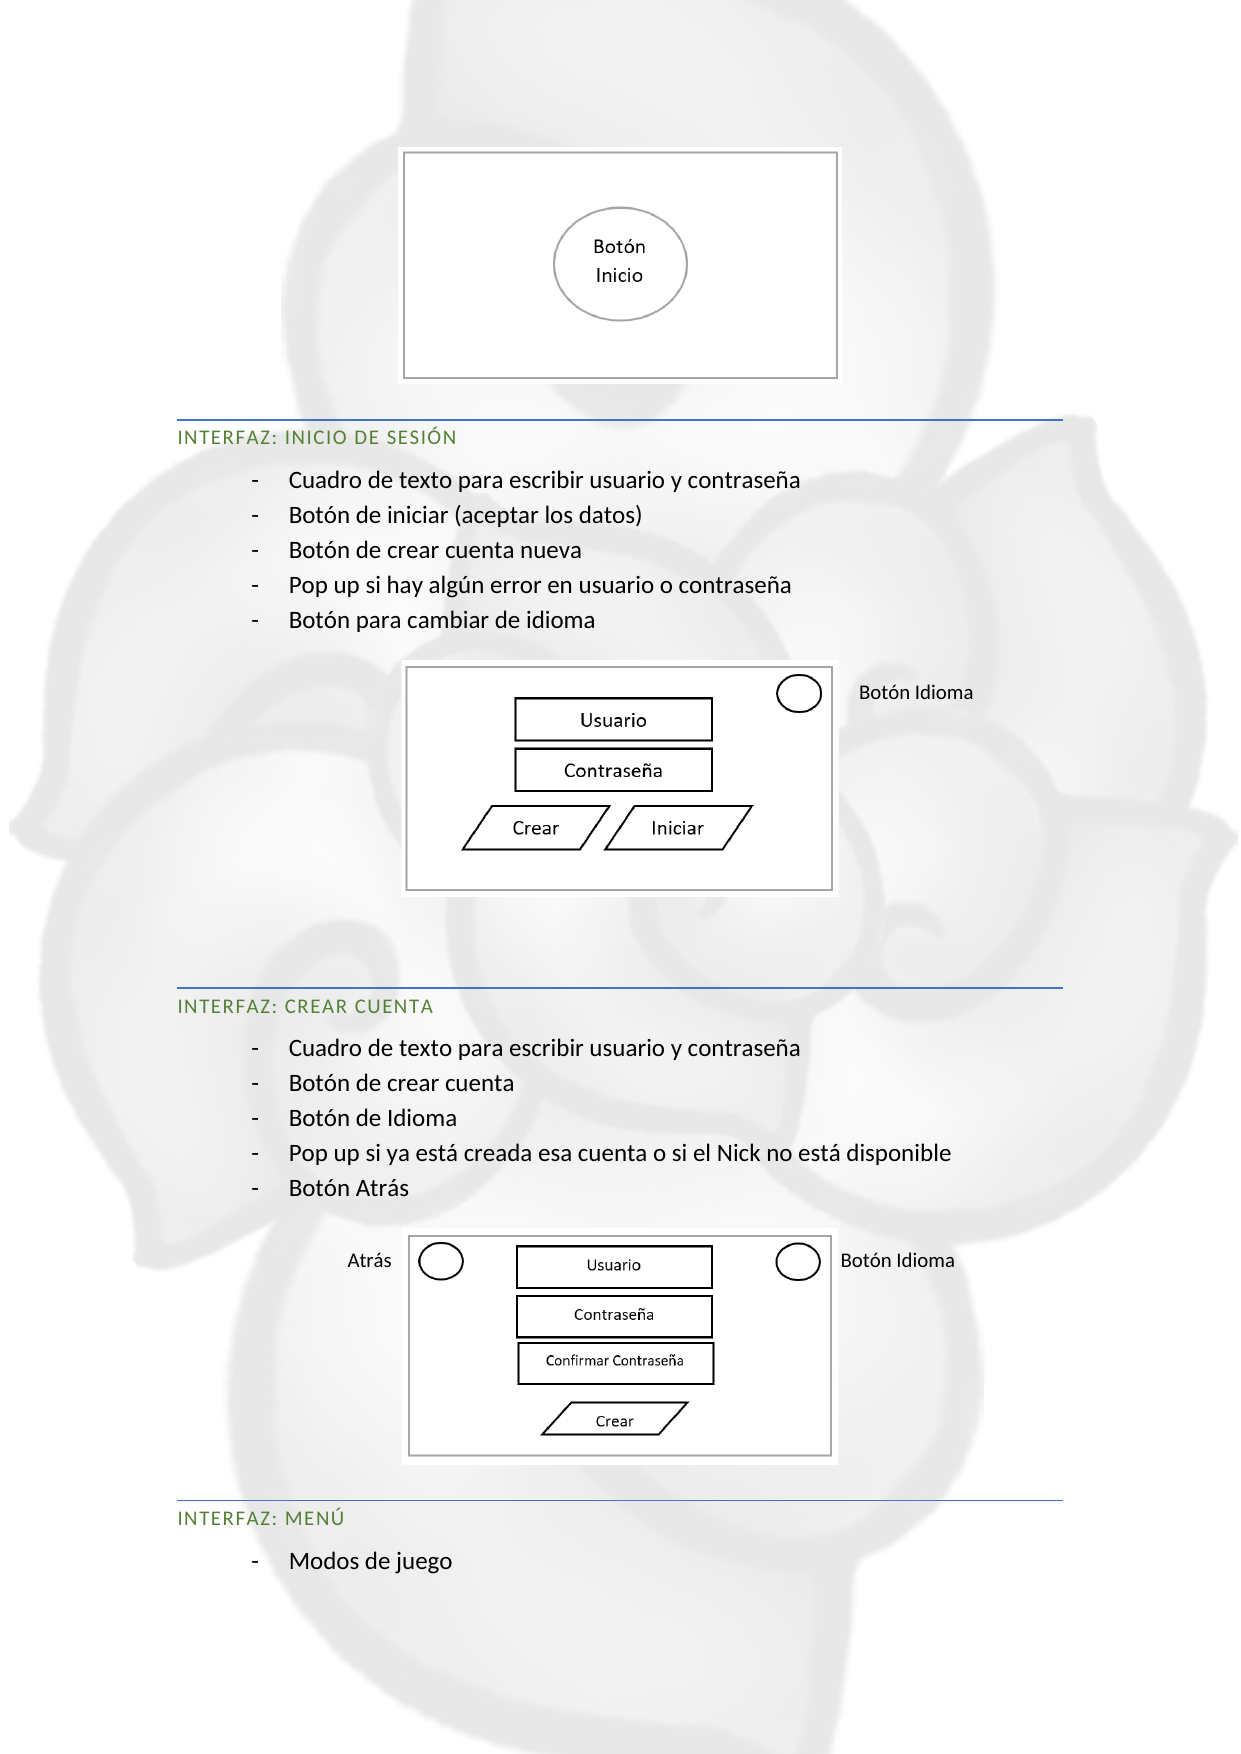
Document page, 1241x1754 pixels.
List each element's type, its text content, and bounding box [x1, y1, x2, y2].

subtitle Interfaz: Crear cuenta [177, 989, 1063, 1018]
picture [0, 0, 1241, 1754]
subtitle Interfaz: Menú [177, 1501, 1063, 1531]
list Cuadro de texto para escribir usuario y contraseña [251, 464, 1063, 495]
list Pop up si hay algún error en usuario o contraseña [251, 569, 1063, 600]
list Cuadro de texto para escribir usuario y contraseña [251, 1032, 1063, 1063]
list Botón de iniciar (aceptar los datos) [251, 499, 1063, 530]
list Botón para cambiar de idioma [251, 604, 1063, 635]
list Pop up si ya está creada esa cuenta o si el Nick no está disponible [251, 1137, 1063, 1168]
list Botón de crear cuenta nueva [251, 534, 1063, 565]
subtitle Interfaz: Inicio de Sesión [177, 421, 1063, 450]
list Botón de Idioma [251, 1102, 1063, 1133]
list Botón de crear cuenta [251, 1067, 1063, 1098]
list Modos de juego [251, 1545, 1063, 1575]
list Botón Atrás [251, 1172, 1063, 1203]
